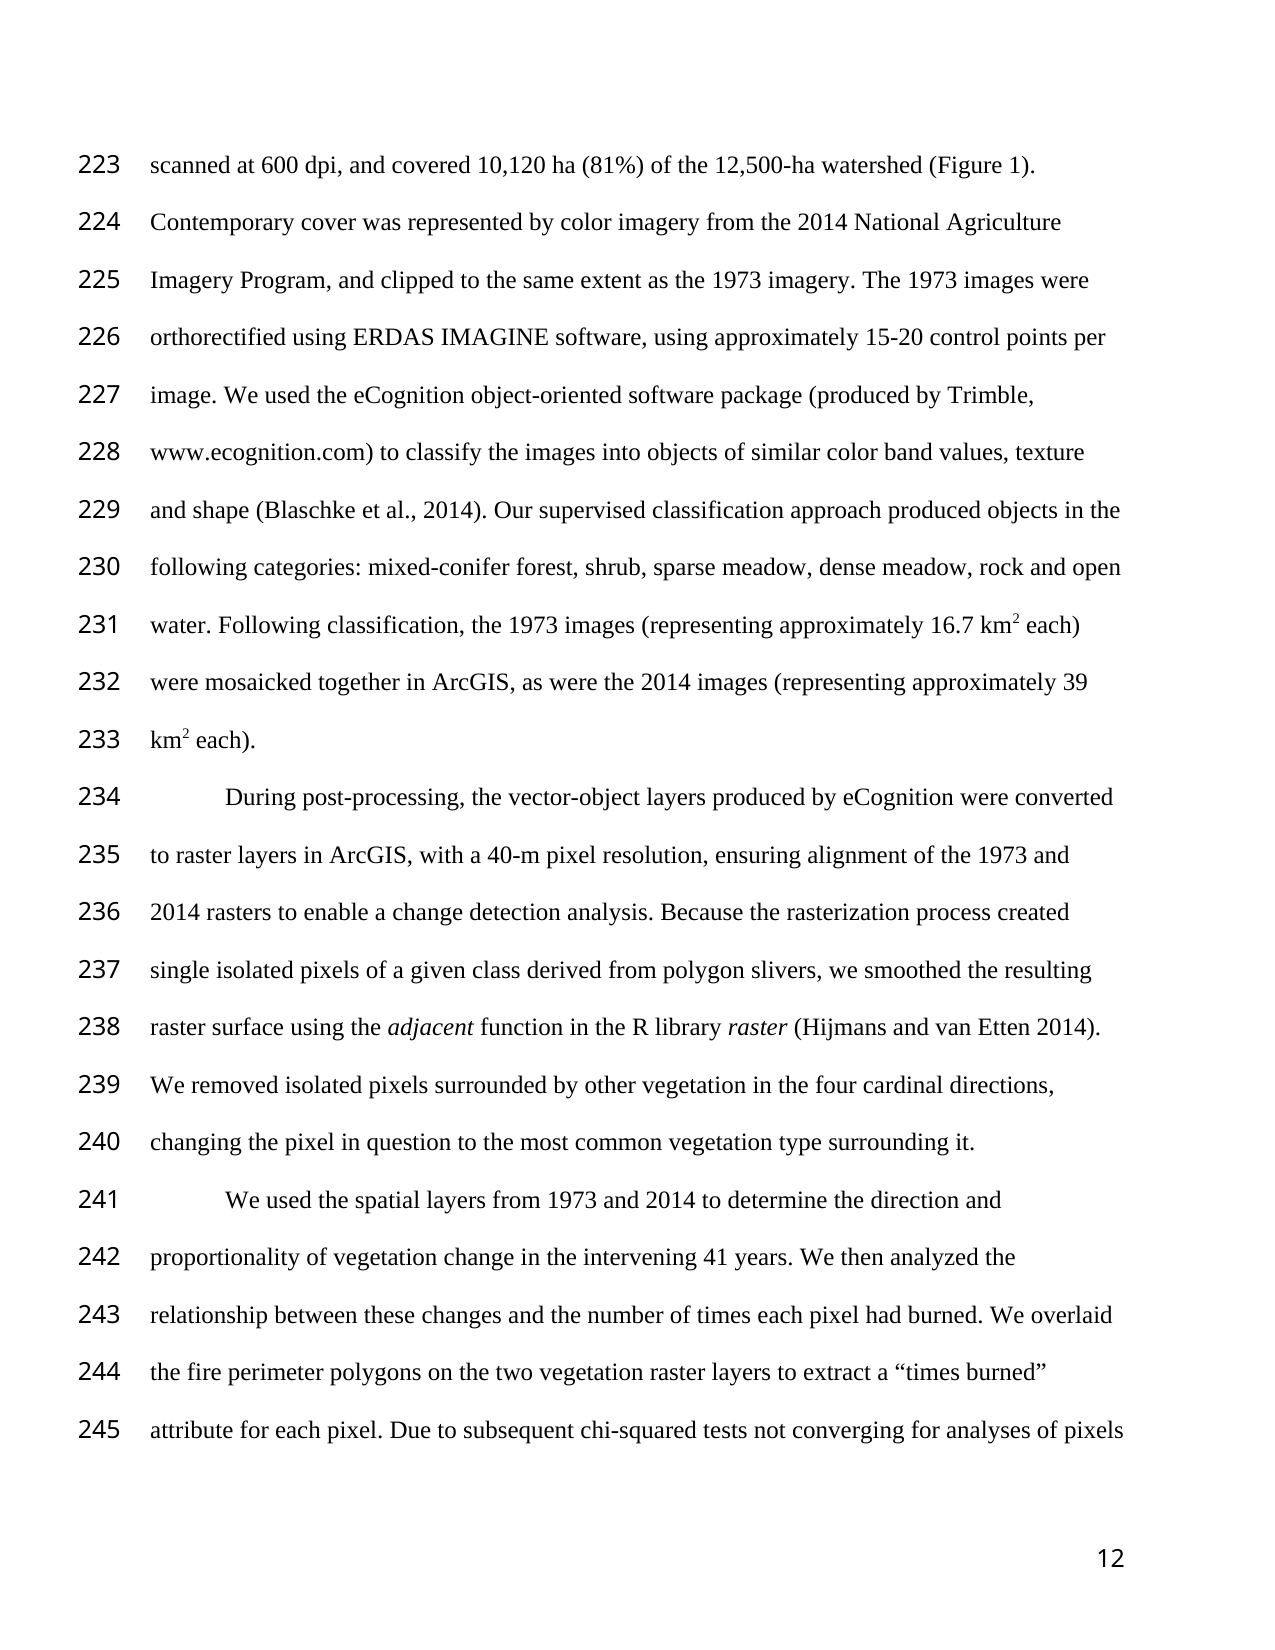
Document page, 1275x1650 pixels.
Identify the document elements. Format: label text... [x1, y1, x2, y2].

text During post-processing, the vector-object layers produced by eCognition were converted to raster layers in ArcGIS, with a 40-m pixel resolution, ensuring alignment of the 1973 and 2014 rasters to enable a change detection analysis. Because the rasterization process created single isolated pixels of a given class derived from polygon slivers, we smoothed the resulting raster surface using the adjacent function in the R library raster (Hijmans and van Etten 2014). We removed isolated pixels surrounded by other vegetation in the four cardinal directions, changing the pixel in question to the most common vegetation type surrounding it. [150, 782, 1125, 1156]
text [150, 1185, 1125, 1444]
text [150, 150, 1125, 754]
